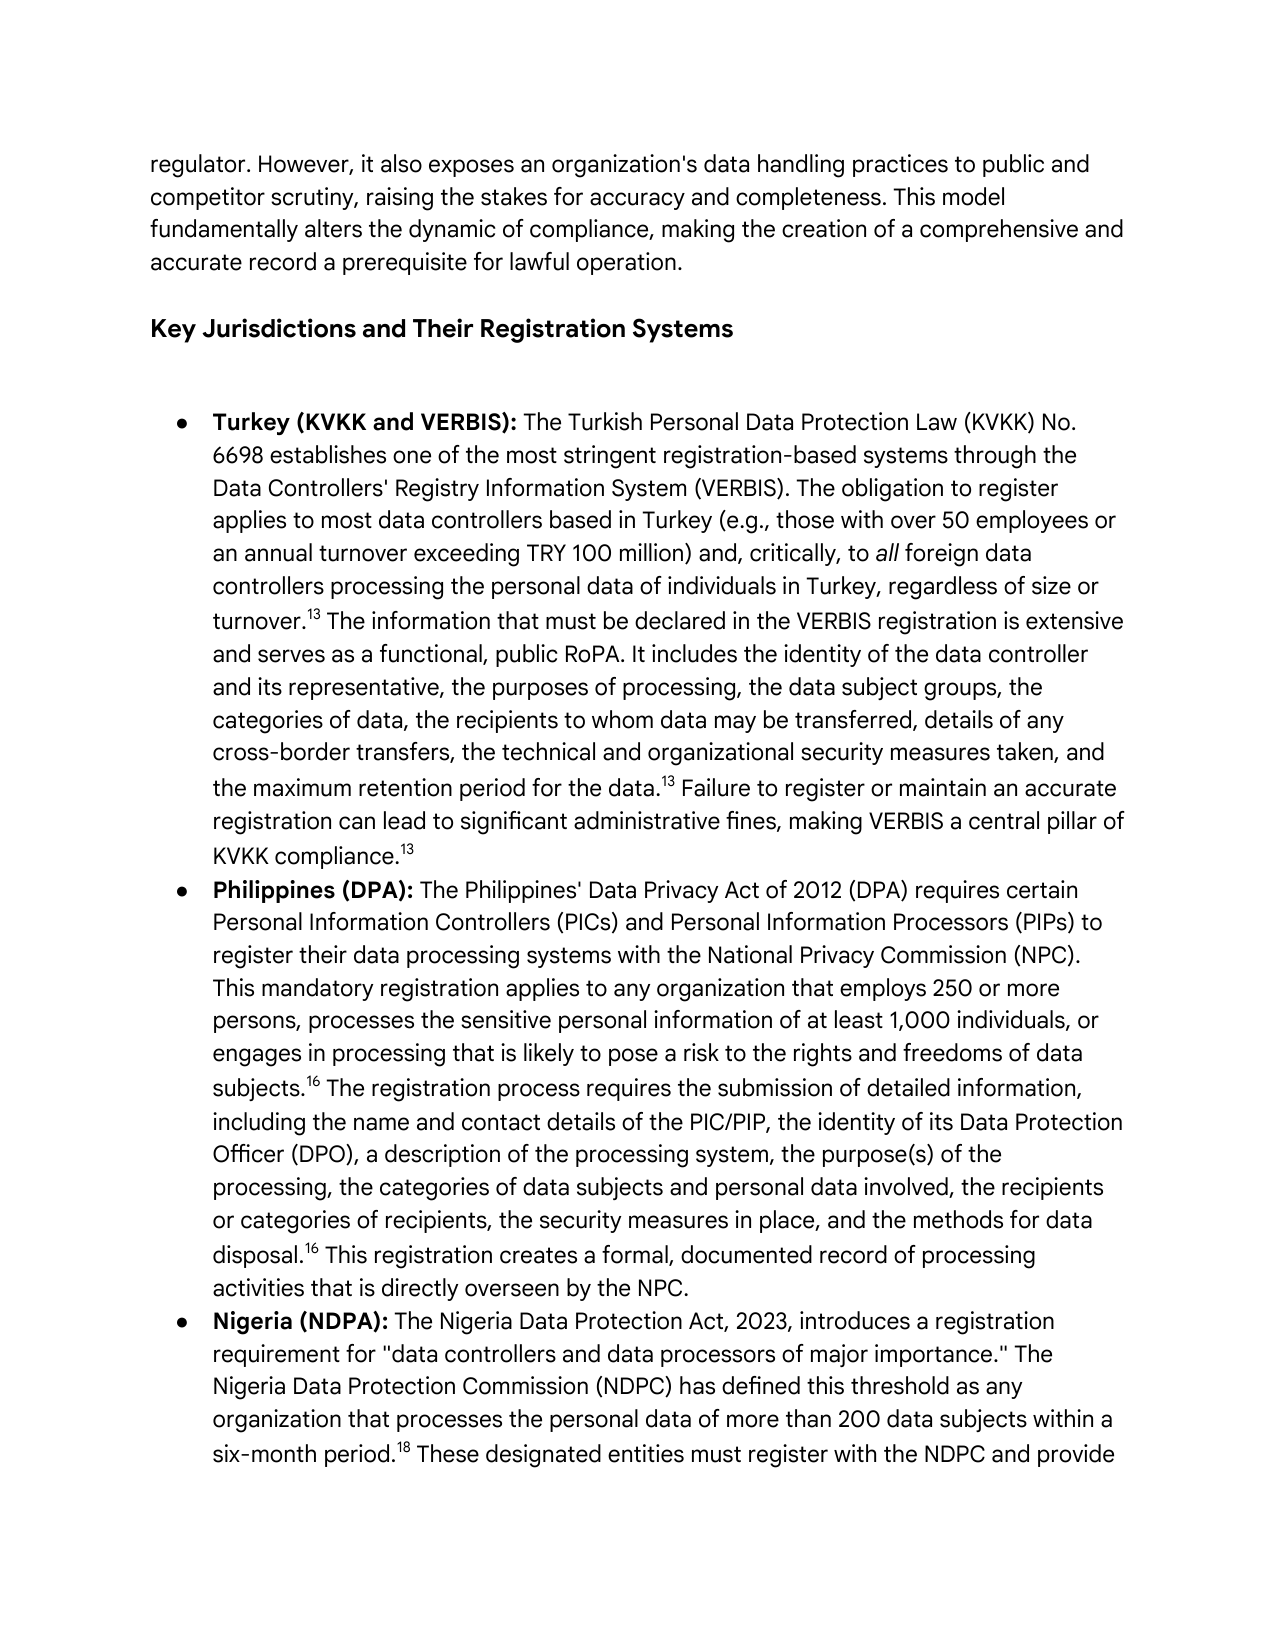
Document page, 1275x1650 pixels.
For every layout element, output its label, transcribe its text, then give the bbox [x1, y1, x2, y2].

list Turkey (KVKK and VERBIS): The Turkish Personal Data Protection Law (KVKK) No. 6698 establishes one of the most stringent registration-based systems through the Data Controllers' Registry Information System (VERBIS). The obligation to register applies to most data controllers based in Turkey (e.g., those with over 50 employees or an annual turnover exceeding TRY 100 million) and, critically, to all foreign data controllers processing the personal data of individuals in Turkey, regardless of size or turnover.13 The information that must be declared in the VERBIS registration is extensive and serves as a functional, public RoPA. It includes the identity of the data controller and its representative, the purposes of processing, the data subject groups, the categories of data, the recipients to whom data may be transferred, details of any cross-border transfers, the technical and organizational security measures taken, and the maximum retention period for the data.13 Failure to register or maintain an accurate registration can lead to significant administrative fines, making VERBIS a central pillar of KVKK compliance.13 [175, 408, 1125, 872]
subtitle Key Jurisdictions and Their Registration Systems [150, 313, 1125, 345]
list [175, 1307, 1125, 1470]
list Philippines (DPA): The Philippines' Data Privacy Act of 2012 (DPA) requires certain Personal Information Controllers (PICs) and Personal Information Processors (PIPs) to register their data processing systems with the National Privacy Commission (NPC). This mandatory registration applies to any organization that employs 250 or more persons, processes the sensitive personal information of at least 1,000 individuals, or engages in processing that is likely to pose a risk to the rights and freedoms of data subjects.16 The registration process requires the submission of detailed information, including the name and contact details of the PIC/PIP, the identity of its Data Protection Officer (DPO), a description of the processing system, the purpose(s) of the processing, the categories of data subjects and personal data involved, the recipients or categories of recipients, the security measures in place, and the methods for data disposal.16 This registration creates a formal, documented record of processing activities that is directly overseen by the NPC. [175, 876, 1125, 1303]
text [150, 150, 1125, 277]
